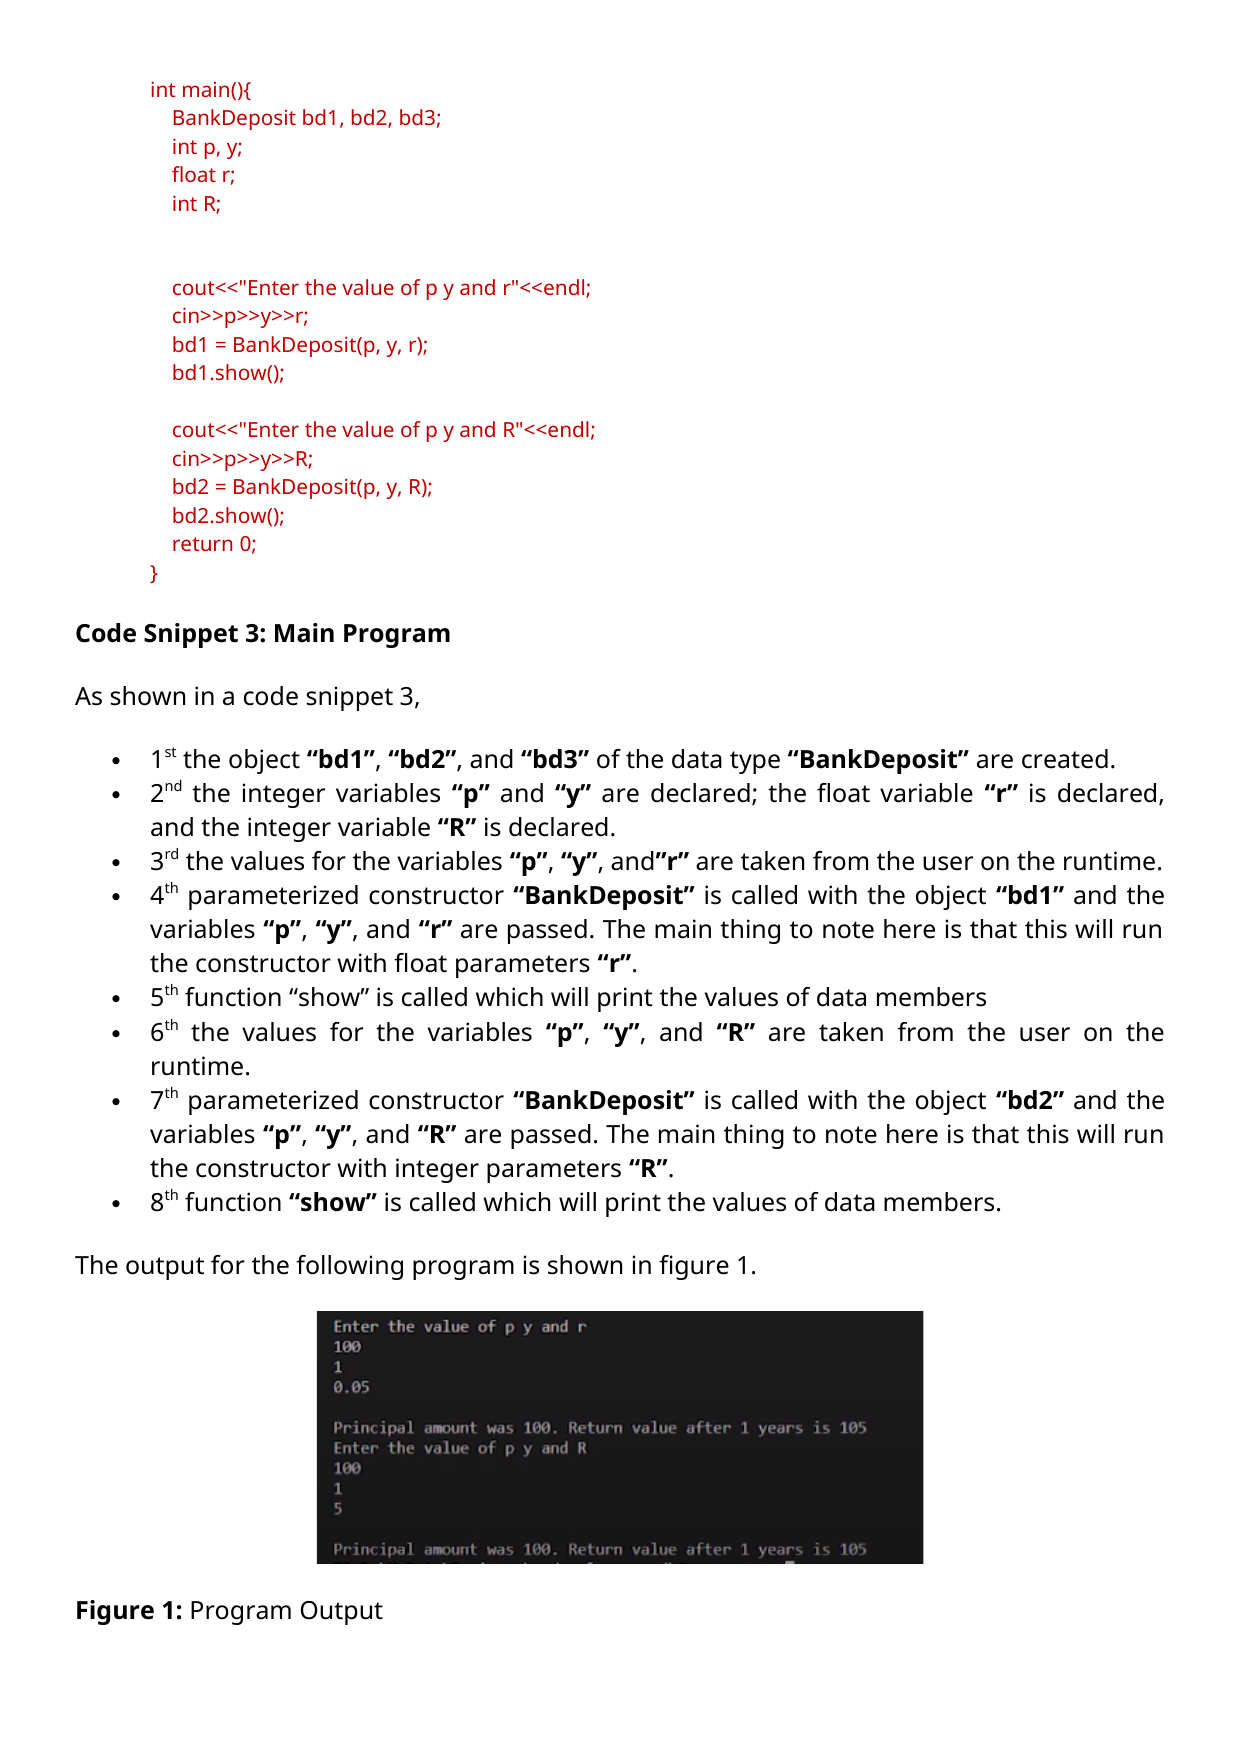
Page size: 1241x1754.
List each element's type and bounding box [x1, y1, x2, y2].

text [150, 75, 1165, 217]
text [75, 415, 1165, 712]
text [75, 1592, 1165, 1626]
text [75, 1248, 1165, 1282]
picture [316, 1311, 924, 1564]
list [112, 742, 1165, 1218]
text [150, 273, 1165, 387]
